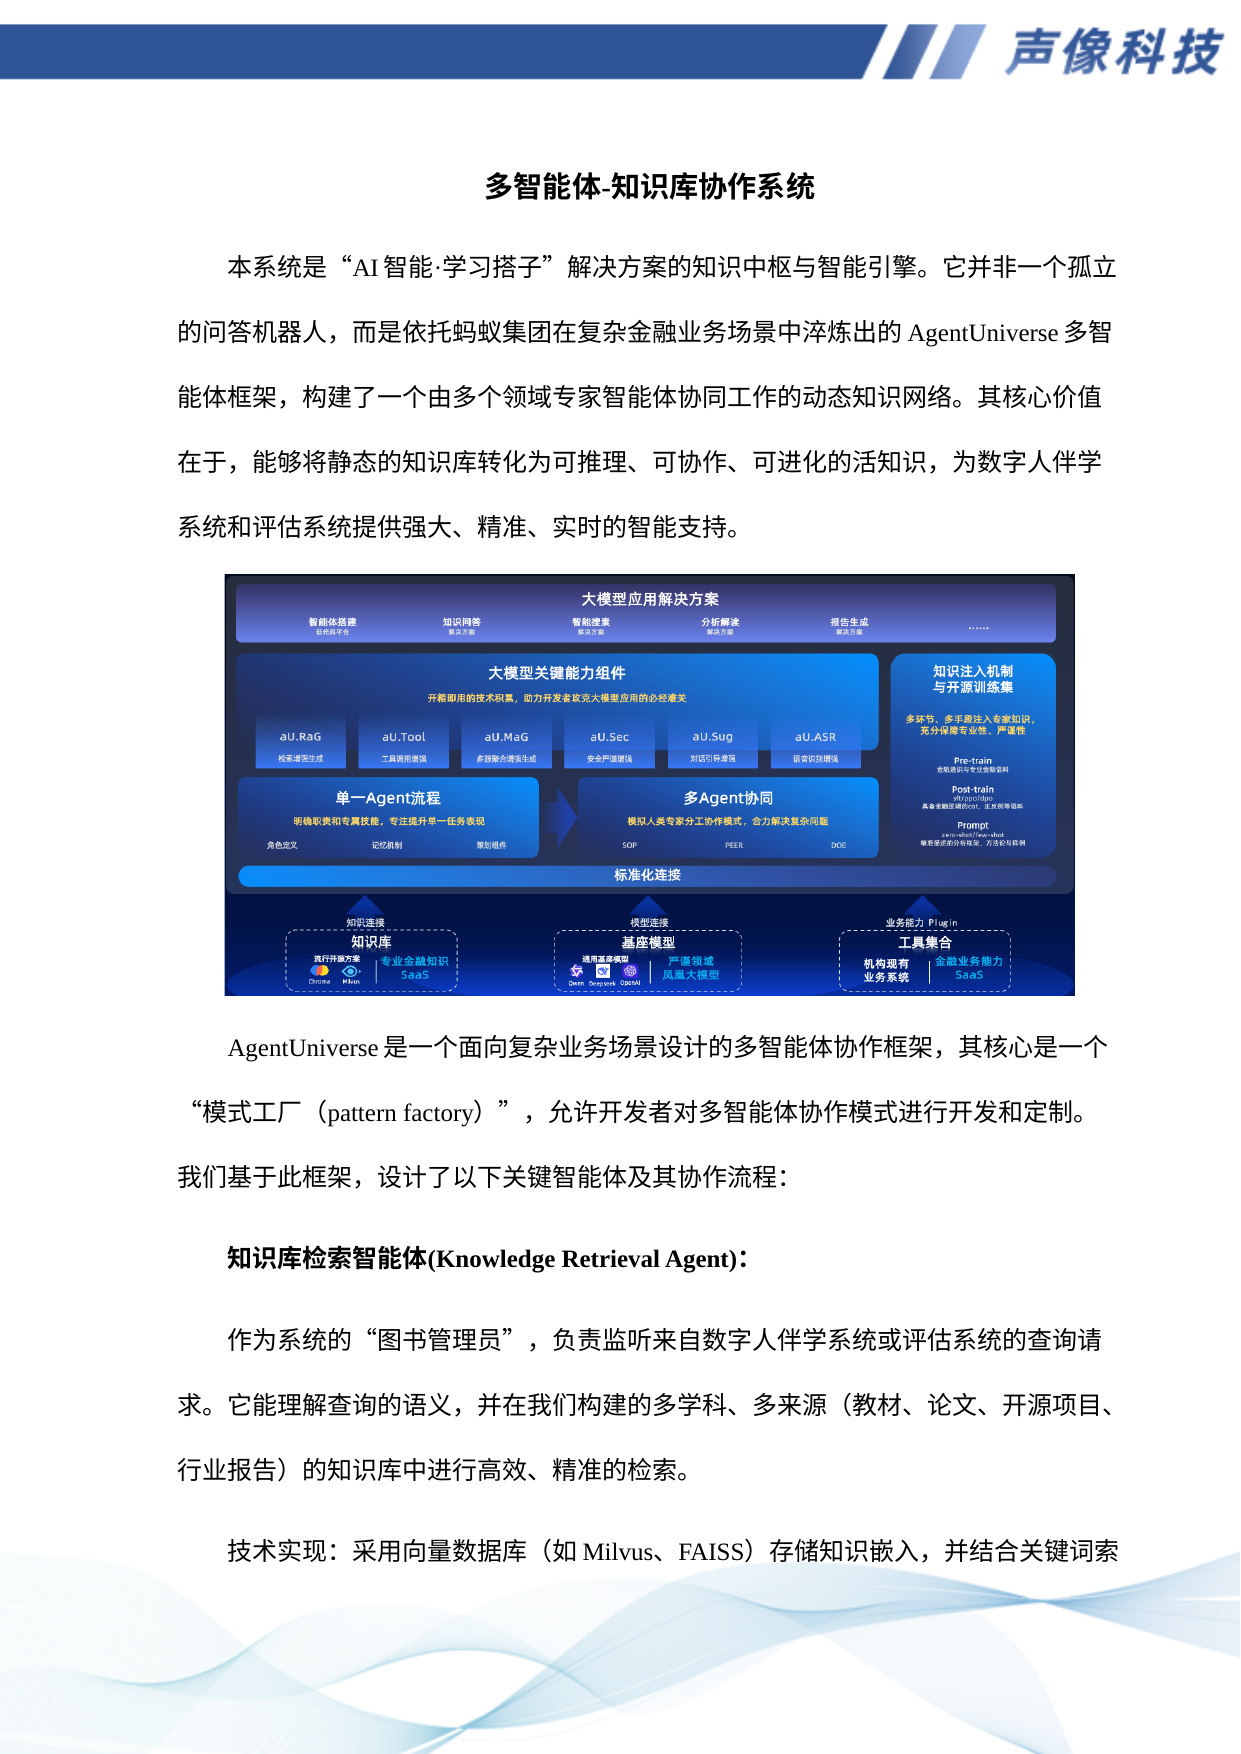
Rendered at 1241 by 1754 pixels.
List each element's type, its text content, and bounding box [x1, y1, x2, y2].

picture [0, 0, 1241, 1754]
text 多智能体-知识库协作系统 [177, 152, 1122, 217]
text 作为系统的“图书管理员”，负责监听来自数字人伴学系统或评估系统的查询请求。它能理解查询的语义，并在我们构建的多学科、多来源（教材、论文、开源项目、行业报告）的知识库中进行高效、精准的检索。 [177, 1306, 1122, 1501]
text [177, 1517, 1122, 1582]
text 知识库检索智能体(Knowledge Retrieval Agent)： [177, 1224, 1122, 1289]
text AgentUniverse是一个面向复杂业务场景设计的多智能体协作框架，其核心是一个“模式工厂（pattern factory）”，允许开发者对多智能体协作模式进行开发和定制。我们基于此框架，设计了以下关键智能体及其协作流程： [177, 1013, 1122, 1208]
text 本系统是“AI智能·学习搭子”解决方案的知识中枢与智能引擎。它并非一个孤立的问答机器人，而是依托蚂蚁集团在复杂金融业务场景中淬炼出的AgentUniverse多智能体框架，构建了一个由多个领域专家智能体协同工作的动态知识网络。其核心价值在于，能够将静态的知识库转化为可推理、可协作、可进化的活知识，为数字人伴学系统和评估系统提供强大、精准、实时的智能支持。 [177, 233, 1122, 558]
